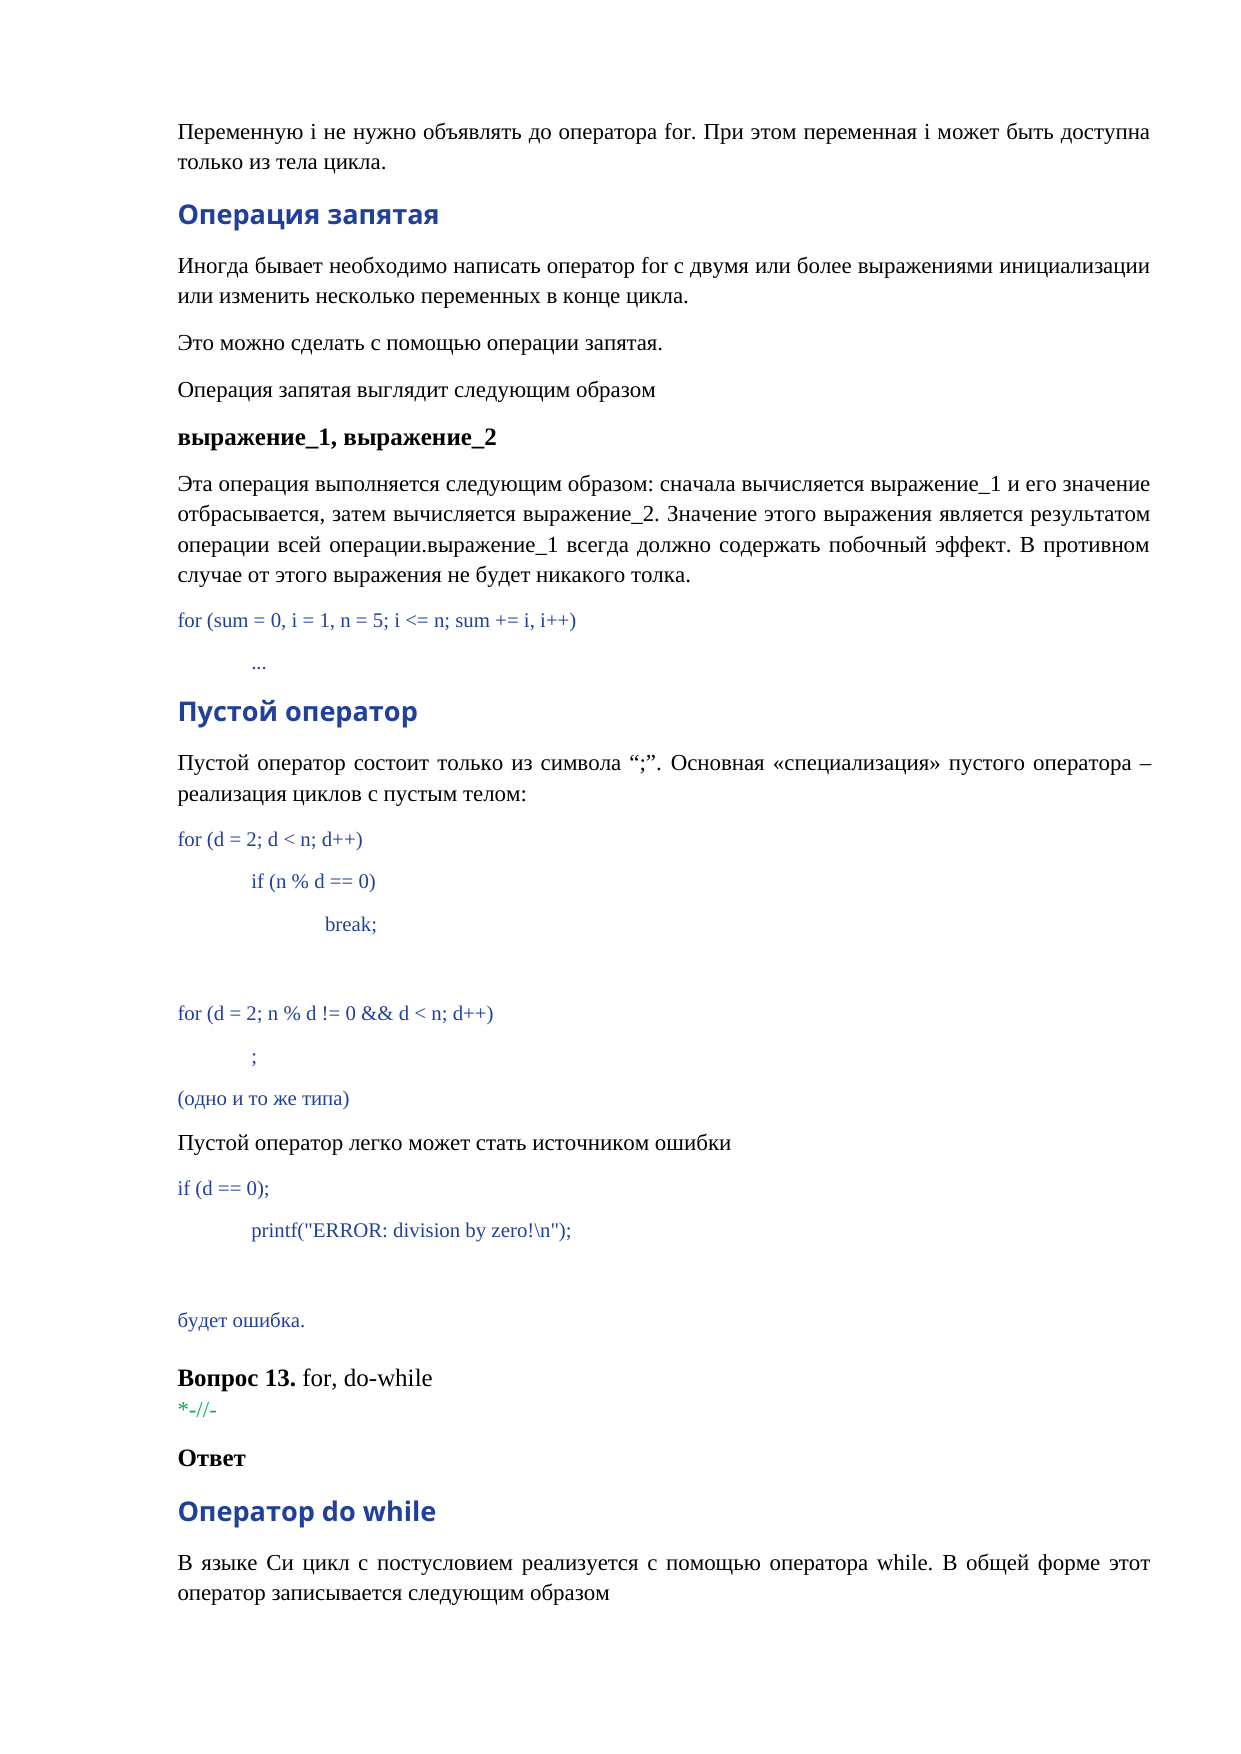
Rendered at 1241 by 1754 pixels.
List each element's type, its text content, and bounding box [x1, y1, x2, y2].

text Пустой оператор легко может стать источником ошибки [177, 1129, 1152, 1155]
text *-//- [177, 1396, 1152, 1422]
text for (d = 2; n % d != 0 && d < n; d++) [177, 1001, 1152, 1025]
text for (sum = 0, i = 1, n = 5; i <= n; sum += i, i++) [177, 608, 1152, 632]
text В языке Си цикл с постусловием реализуется с помощью оператора while. В общей форме этот оператор записывается следующим образом [177, 1549, 1152, 1606]
text Это можно сделать с помощью операции запятая. [177, 329, 1152, 355]
text Операция запятая выглядит следующим образом [177, 376, 1152, 402]
text ; [177, 1044, 1152, 1068]
text for (d = 2; d < n; d++) [177, 826, 1152, 851]
text Переменную i не нужно объявлять до оператора for. При этом переменная i может быть доступна только из тела цикла. [177, 118, 1152, 175]
text Пустой оператор состоит только из символа “;”. Основная «специализация» пустого оператора –реализация циклов с пустым телом: [177, 749, 1152, 806]
subtitle Вопрос 13. for, do-while [177, 1363, 1152, 1392]
text if (n % d == 0) [177, 869, 1152, 893]
text if (d == 0); [177, 1176, 1152, 1200]
text Эта операция выполняется следующим образом: сначала вычисляется выражение_1 и его значение отбрасывается, затем вычисляется выражение_2. Значение этого выражения является результатом операции всей операции.выражение_1 всегда должно содержать побочный эффект. В противном случае от этого выражения не будет никакого толка. [177, 470, 1152, 587]
text будет ошибка. [177, 1308, 1152, 1332]
text Пустой оператор [177, 693, 1152, 730]
text printf("ERROR: division by zero!\n"); [177, 1218, 1152, 1242]
text Операция запятая [177, 195, 1152, 232]
text Ответ [177, 1443, 1152, 1472]
text break; [177, 912, 1152, 936]
text Иногда бывает необходимо написать оператор for с двумя или более выражениями инициализации или изменить несколько переменных в конце цикла. [177, 252, 1152, 308]
text ... [177, 650, 1152, 674]
text выражение_1, выражение_2 [177, 422, 1152, 451]
text Оператор do while [177, 1493, 1152, 1529]
text (одно и то же типа) [177, 1086, 1152, 1110]
